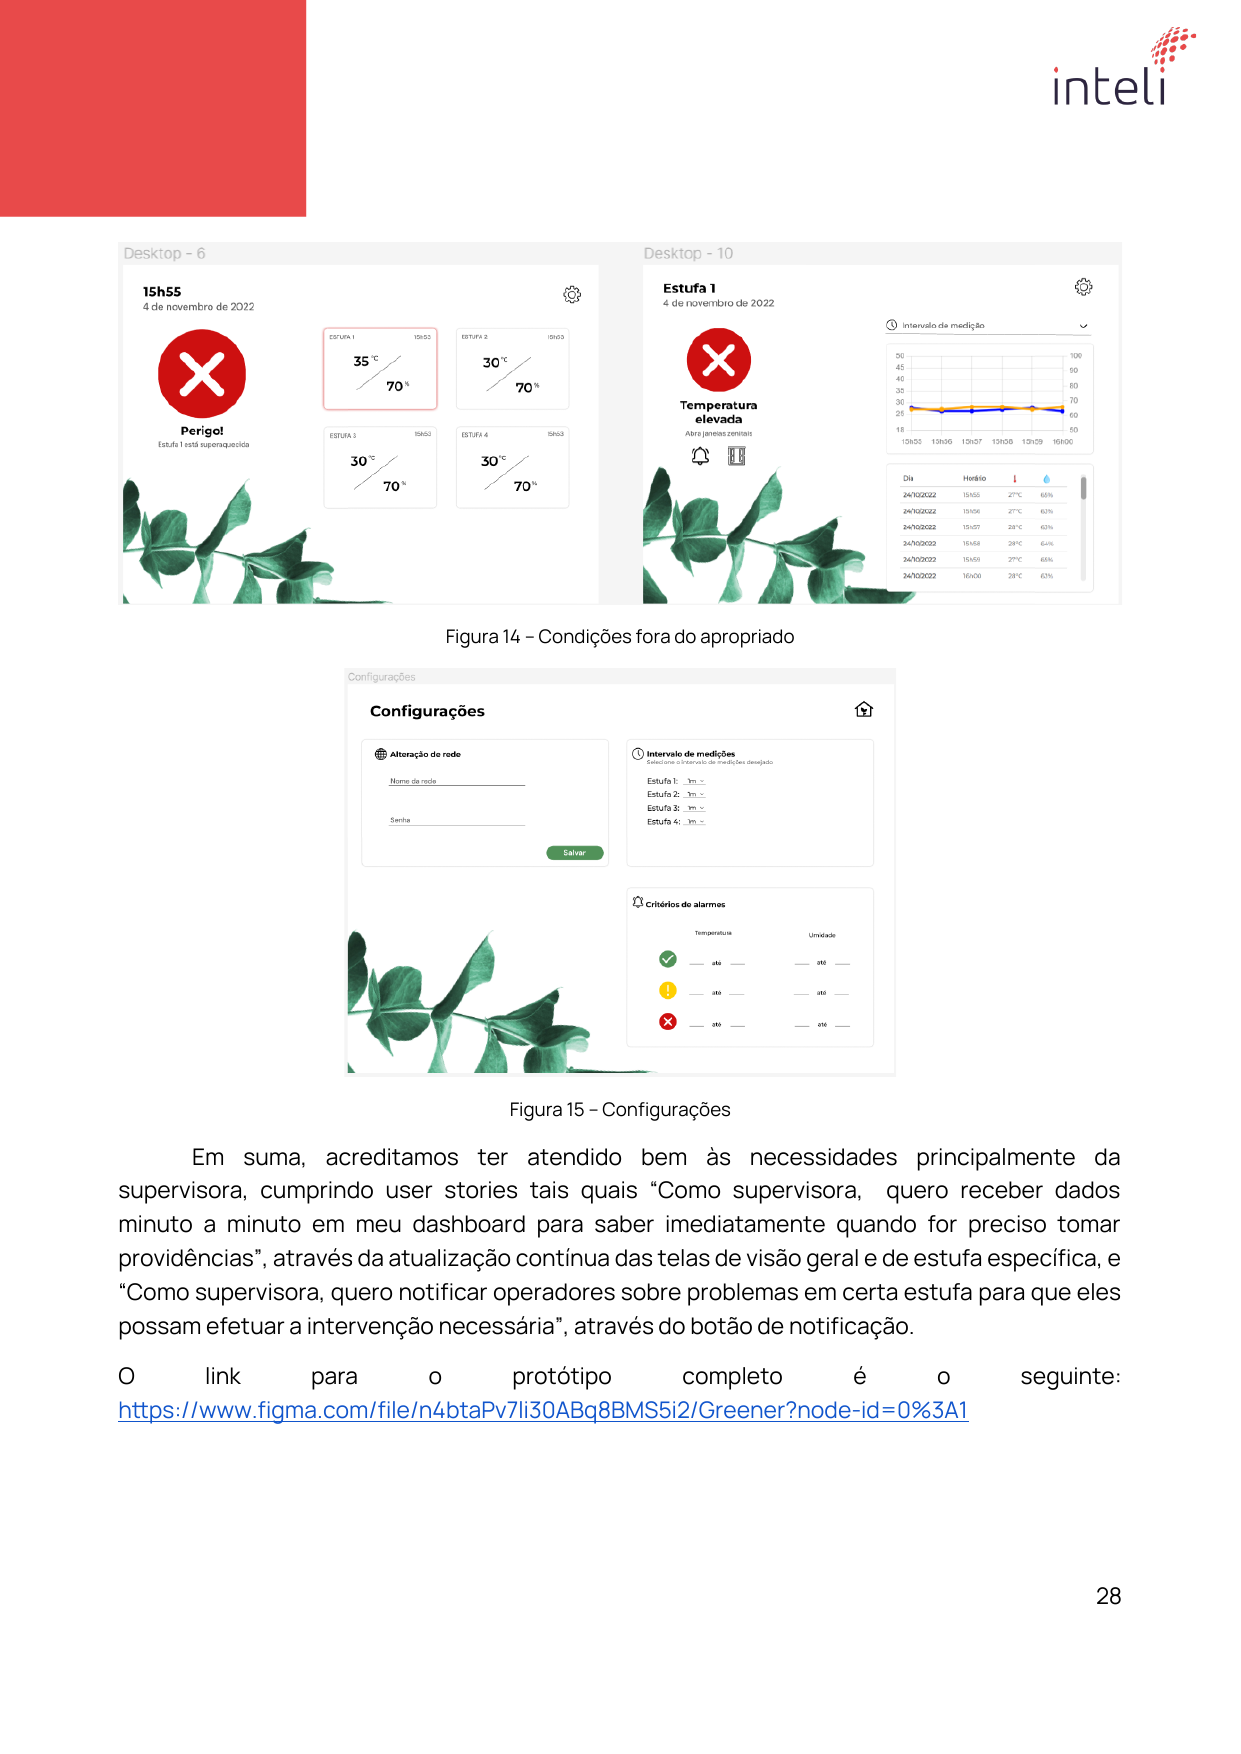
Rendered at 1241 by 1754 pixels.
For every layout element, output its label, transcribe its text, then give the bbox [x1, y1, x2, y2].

picture [0, 0, 307, 217]
picture [1054, 27, 1197, 105]
picture [118, 242, 1123, 605]
picture [344, 668, 897, 1077]
text Figura 14 – Condições fora do apropriado [118, 624, 1122, 649]
text Em suma, acreditamos ter atendido bem às necessidades principalmente da supervisora, cumprindo user stories tais quais “Como supervisora, quero receber dados minuto a minuto em meu dashboard para saber imediatamente quando for preciso tomar providências”, através da atualização contínua das telas de visão geral e de estufa específica, e “Como supervisora, quero notificar operadores sobre problemas em certa estufa para que eles possam efetuar a intervenção necessária”, através do botão de notificação. [118, 1141, 1122, 1341]
text Figura 15 – Configurações [118, 1096, 1122, 1122]
text O link para o protótipo completo é o seguinte: https://www.figma.com/file/n4btaPv7li30ABq8BMS5i2/Greener?node-id=0%3A1 [118, 1360, 1122, 1426]
